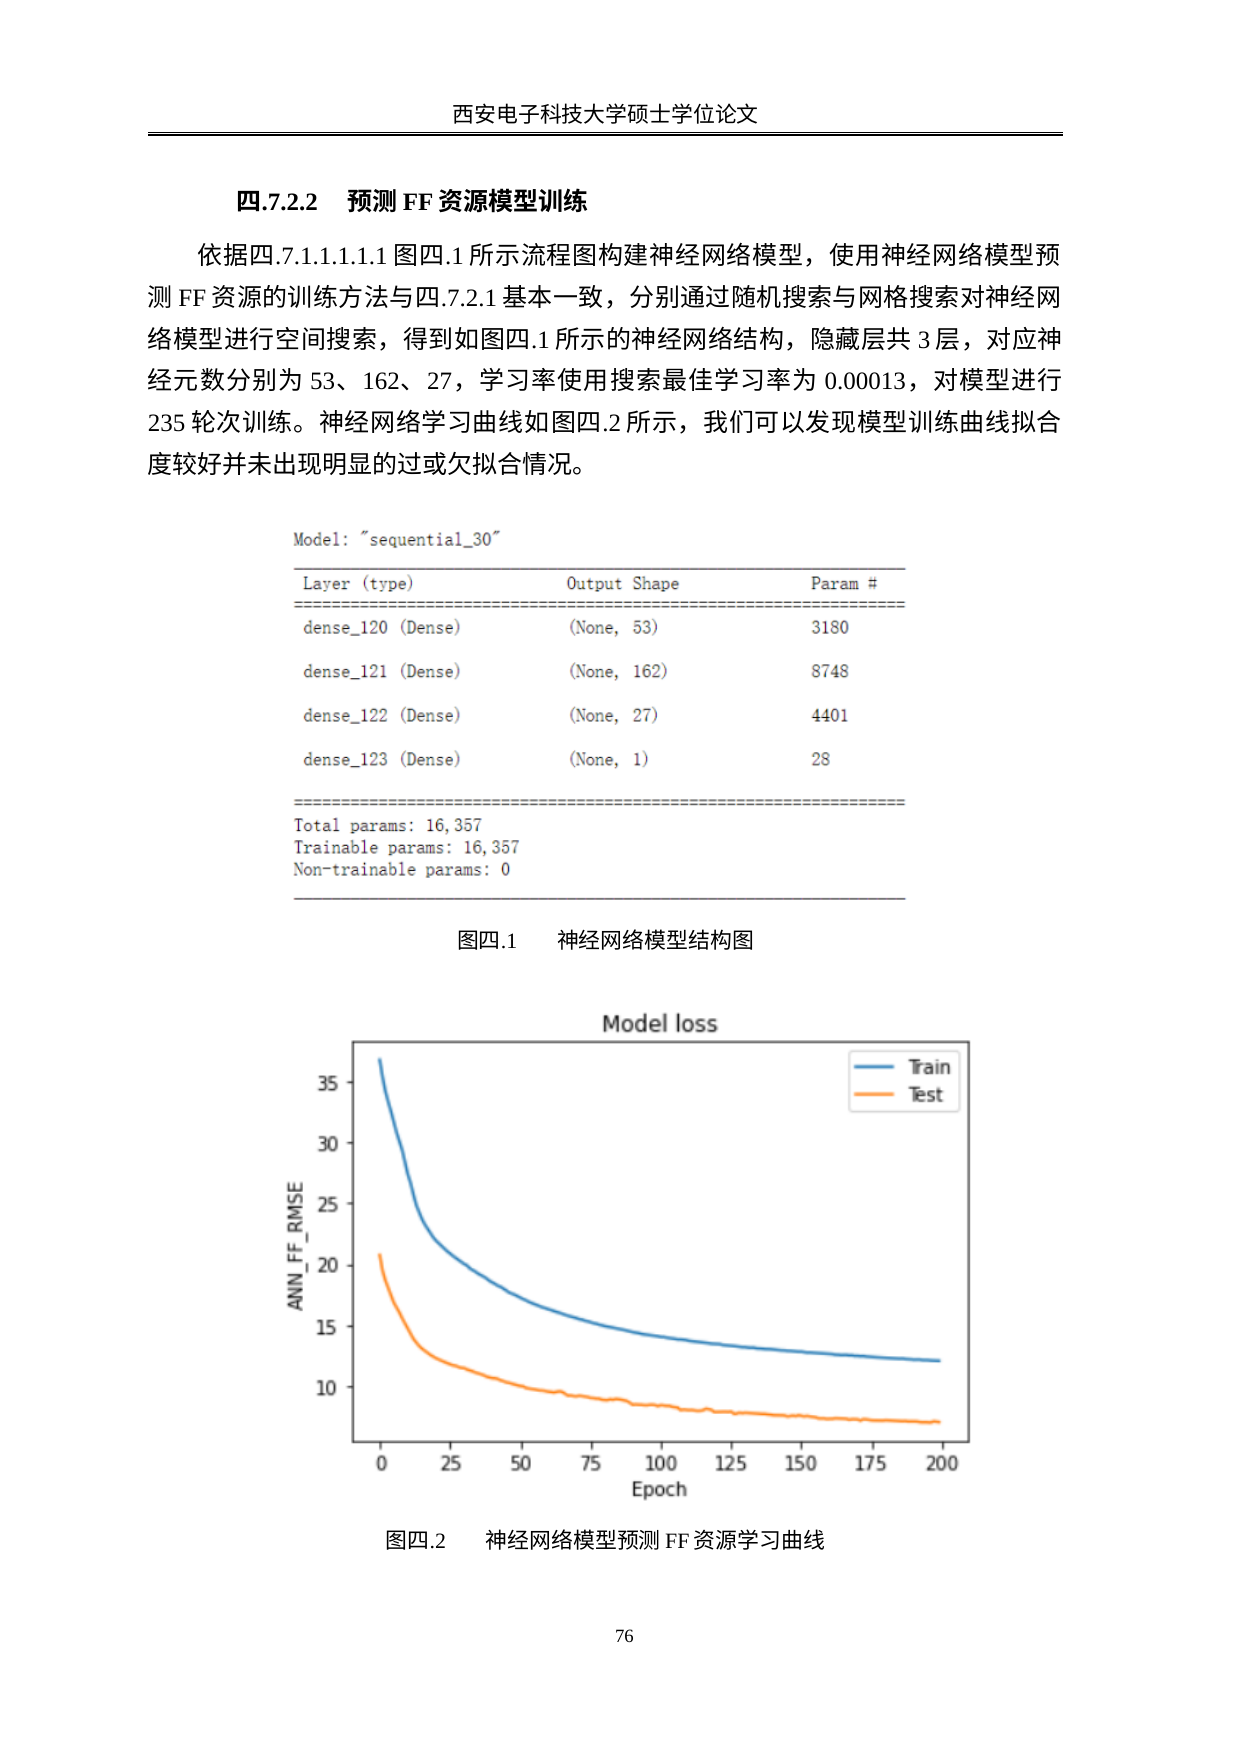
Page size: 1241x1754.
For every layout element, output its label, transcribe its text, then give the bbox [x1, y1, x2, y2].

text 依据图4.21所示流程图构建神经网络模型，使用神经网络模型预测FF资源的训练方法与4.7.2.1基本一致，分别通过随机搜索与网格搜索对神经网络模型进行空间搜索，得到如图4.29所示的神经网络结构，隐藏层共3层，对应神经元数分别为53、162、27，学习率使用搜索最佳学习率为0.00013，对模型进行235轮次训练。神经网络学习曲线如图4.30所示，我们可以发现模型训练曲线拟合度较好并未出现明显的过或欠拟合情况。 [148, 231, 1063, 481]
picture [253, 995, 1007, 1511]
text 神经网络模型预测FF资源学习曲线 [148, 1523, 1063, 1555]
text 神经网络模型结构图 [148, 923, 1063, 954]
subtitle 预测FF资源模型训练 [236, 177, 1063, 219]
